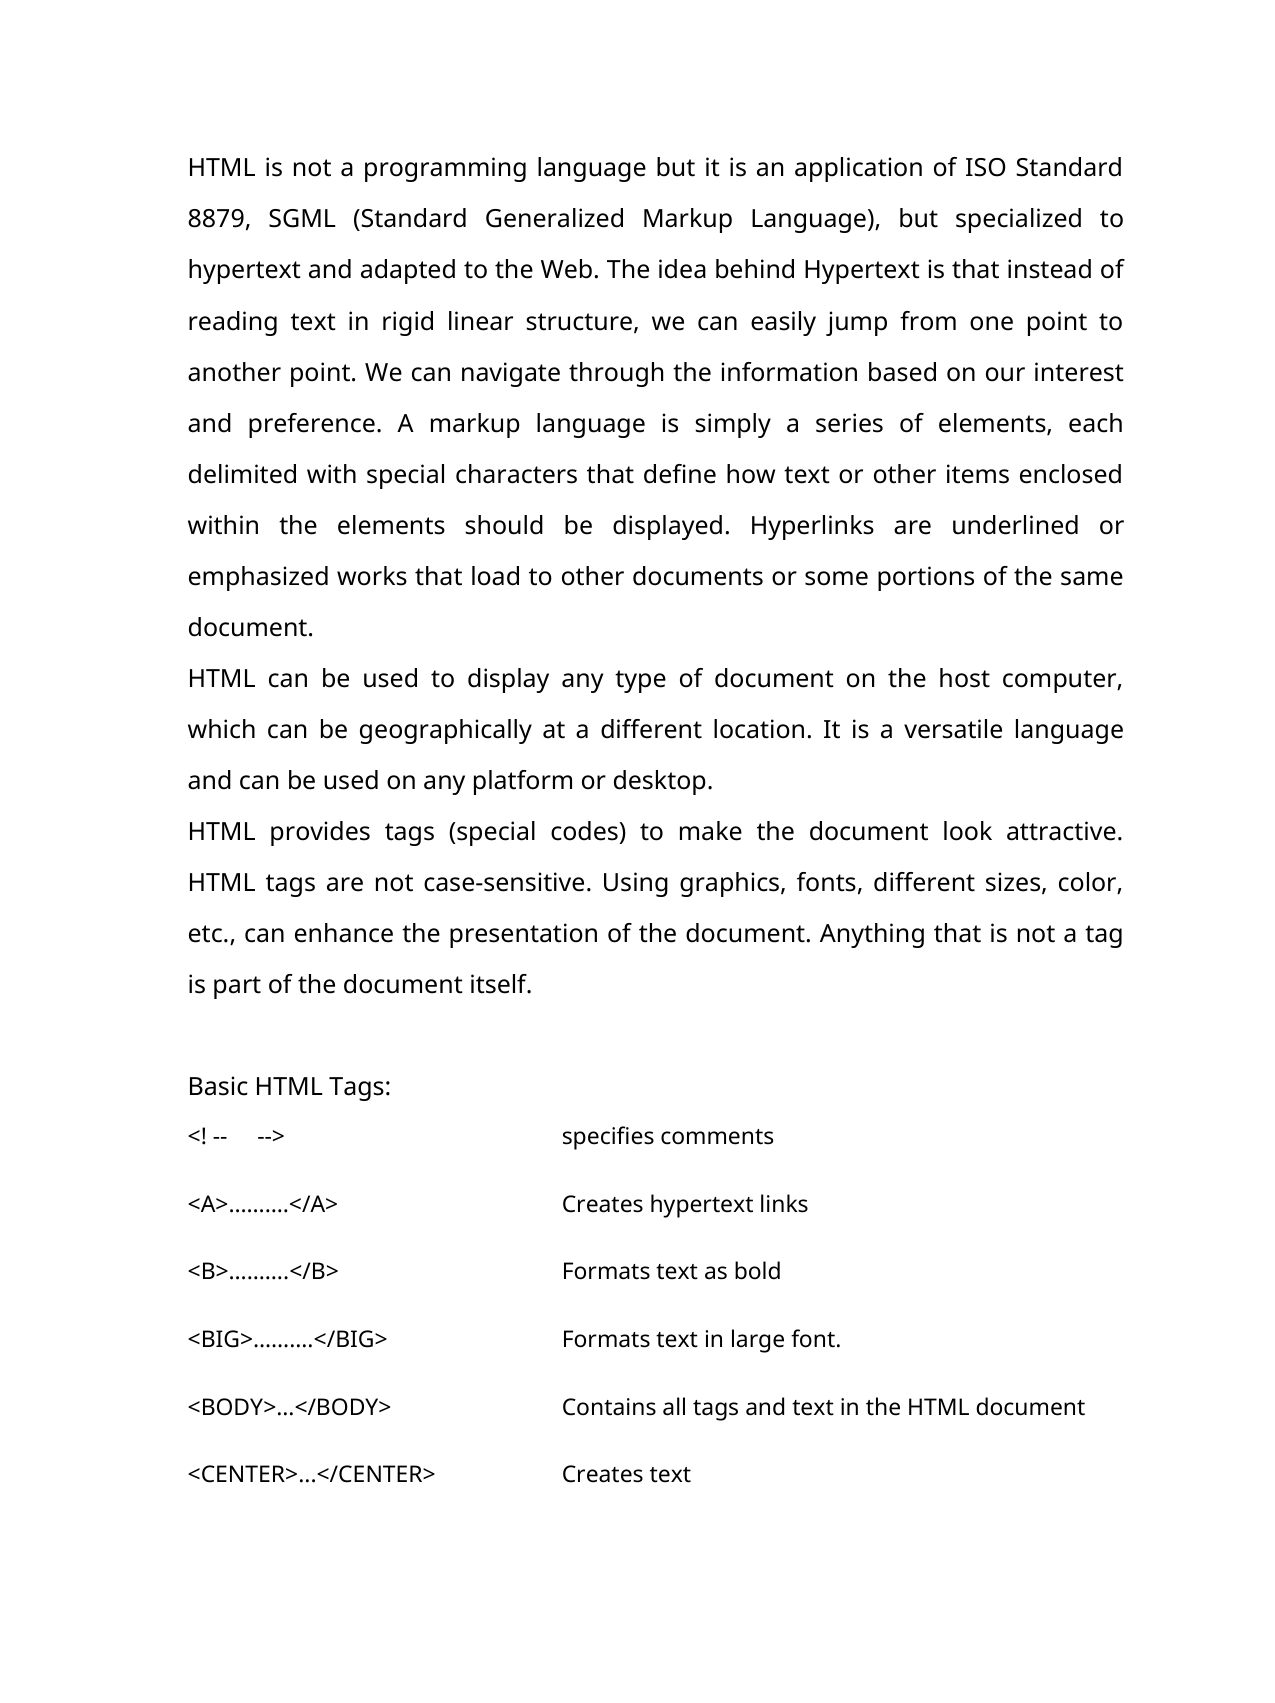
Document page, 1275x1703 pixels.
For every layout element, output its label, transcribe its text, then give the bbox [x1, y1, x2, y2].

text <BIG>……….</BIG> Formats text in large font. [187, 1323, 1125, 1354]
text <BODY>…</BODY> Contains all tags and text in the HTML document [187, 1391, 1125, 1422]
text HTML provides tags (special codes) to make the document look attractive. HTML tags are not case-sensitive. Using graphics, fonts, different sizes, color, etc., can enhance the presentation of the document. Anything that is not a tag is part of the document itself. [187, 813, 1125, 1001]
text HTML is not a programming language but it is an application of ISO Standard 8879, SGML (Standard Generalized Markup Language), but specialized to hypertext and adapted to the Web. The idea behind Hypertext is that instead of reading text in rigid linear structure, we can easily jump from one point to another point. We can navigate through the information based on our interest and preference. A markup language is simply a series of elements, each delimited with special characters that define how text or other items enclosed within the elements should be displayed. Hyperlinks are underlined or emphasized works that load to other documents or some portions of the same document. [187, 150, 1125, 643]
text HTML can be used to display any type of document on the host computer, which can be geographically at a different location. It is a versatile language and can be used on any platform or desktop. [187, 660, 1125, 797]
text <B>……….</B> Formats text as bold [187, 1255, 1125, 1286]
text <CENTER>...</CENTER> Creates text [187, 1458, 1125, 1489]
text <! -- --> specifies comments [187, 1120, 1125, 1151]
text Basic HTML Tags: [187, 1069, 1125, 1103]
text <A>……….</A> Creates hypertext links [187, 1187, 1125, 1219]
